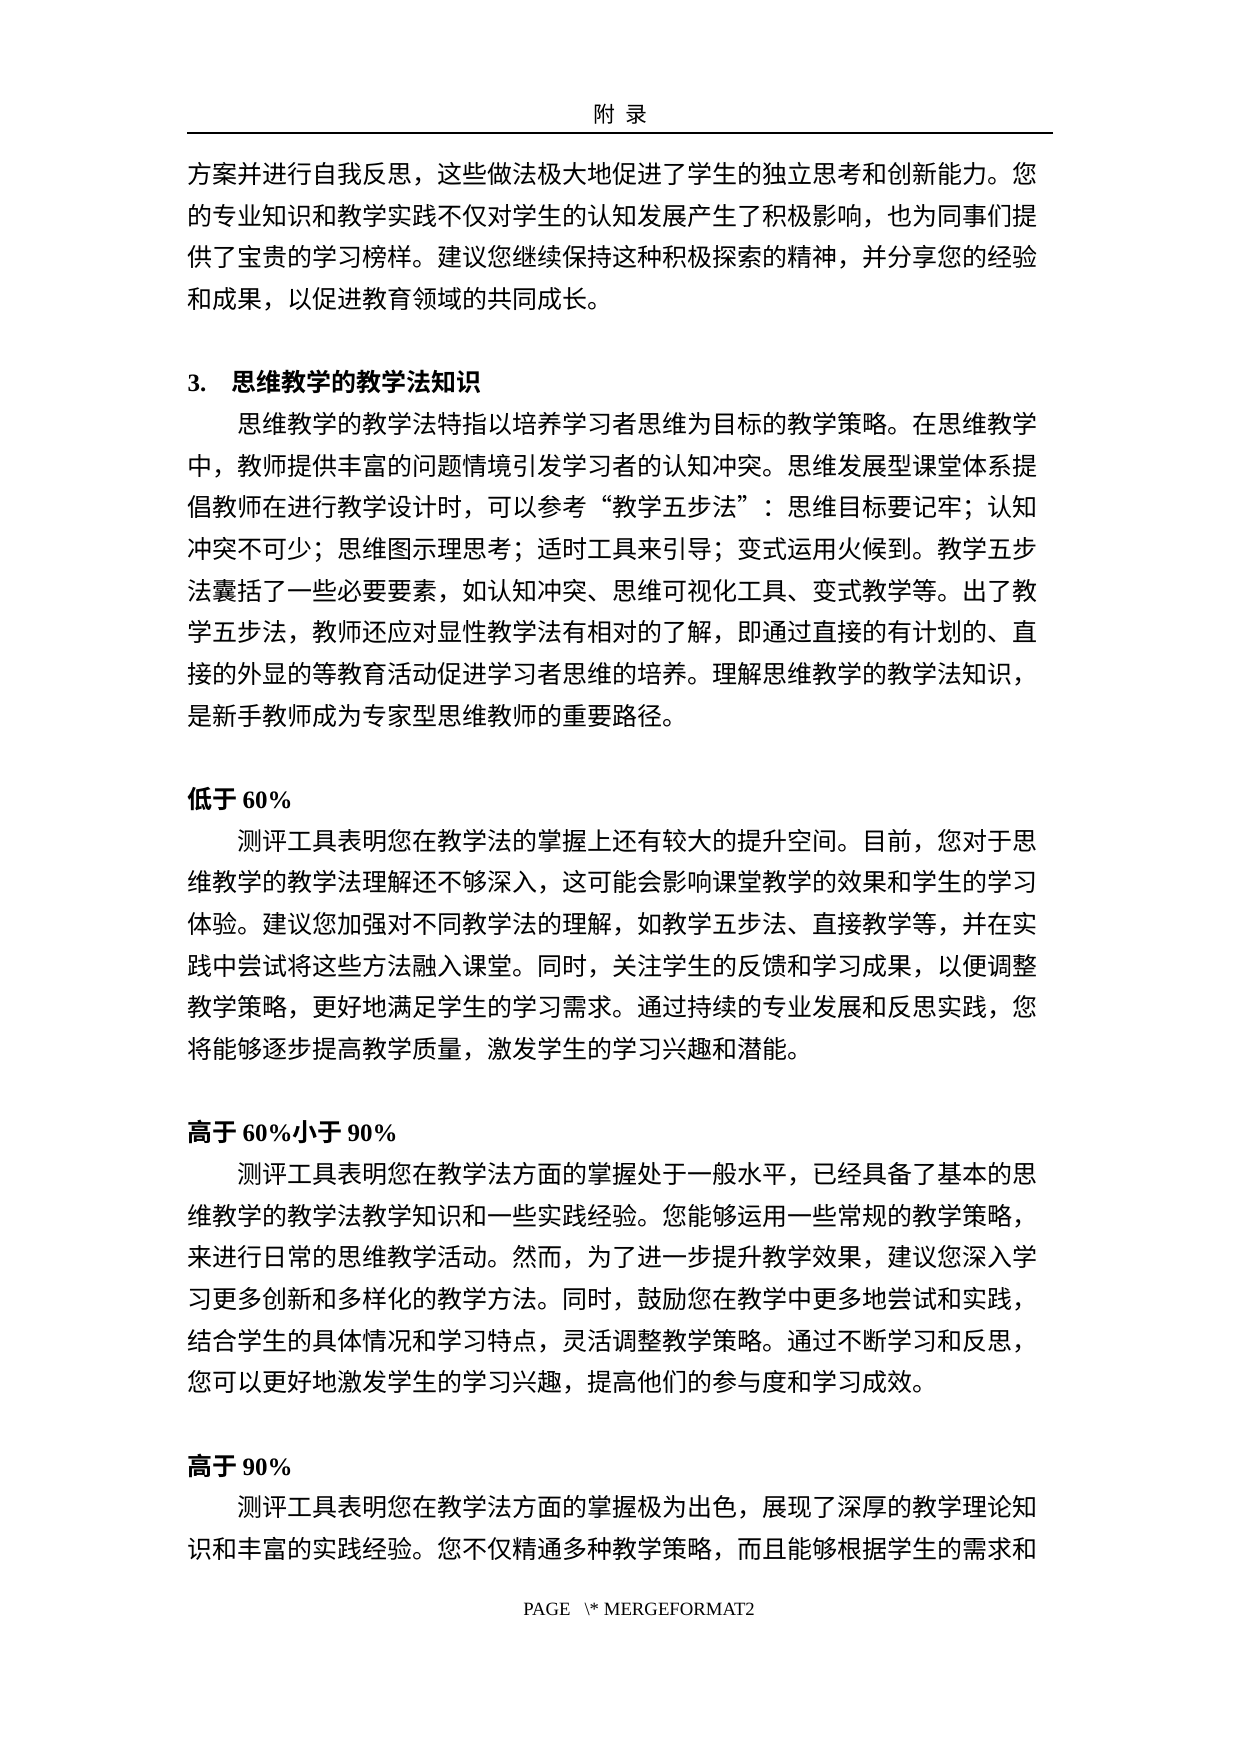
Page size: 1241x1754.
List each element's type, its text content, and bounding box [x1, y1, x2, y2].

text 思维教学的教学法特指以培养学习者思维为目标的教学策略。在思维教学中，教师提供丰富的问题情境引发学习者的认知冲突。思维发展型课堂体系提倡教师在进行教学设计时，可以参考“教学五步法”：思维目标要记牢；认知冲突不可少；思维图示理思考；适时工具来引导；变式运用火候到。教学五步法囊括了一些必要要素，如认知冲突、思维可视化工具、变式教学等。出了教学五步法，教师还应对显性教学法有相对的了解，即通过直接的有计划的、直接的外显的等教育活动促进学习者思维的培养。理解思维教学的教学法知识，是新手教师成为专家型思维教师的重要路径。 [187, 400, 1053, 733]
text 高于60%小于90% [187, 1108, 1053, 1150]
text 测评工具表明您在教学法的掌握上还有较大的提升空间。目前，您对于思维教学的教学法理解还不够深入，这可能会影响课堂教学的效果和学生的学习体验。建议您加强对不同教学法的理解，如教学五步法、直接教学等，并在实践中尝试将这些方法融入课堂。同时，关注学生的反馈和学习成果，以便调整教学策略，更好地满足学生的学习需求。通过持续的专业发展和反思实践，您将能够逐步提高教学质量，激发学生的学习兴趣和潜能。 [187, 817, 1053, 1067]
text 低于60% [187, 775, 1053, 817]
text 测评工具表明您在教学法方面的掌握处于一般水平，已经具备了基本的思维教学的教学法教学知识和一些实践经验。您能够运用一些常规的教学策略，来进行日常的思维教学活动。然而，为了进一步提升教学效果，建议您深入学习更多创新和多样化的教学方法。同时，鼓励您在教学中更多地尝试和实践，结合学生的具体情况和学习特点，灵活调整教学策略。通过不断学习和反思，您可以更好地激发学生的学习兴趣，提高他们的参与度和学习成效。 [187, 1150, 1053, 1400]
text 高于90% [187, 1442, 1053, 1483]
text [187, 1483, 1053, 1567]
list 思维教学的教学法知识 [187, 358, 1053, 400]
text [187, 150, 1053, 317]
